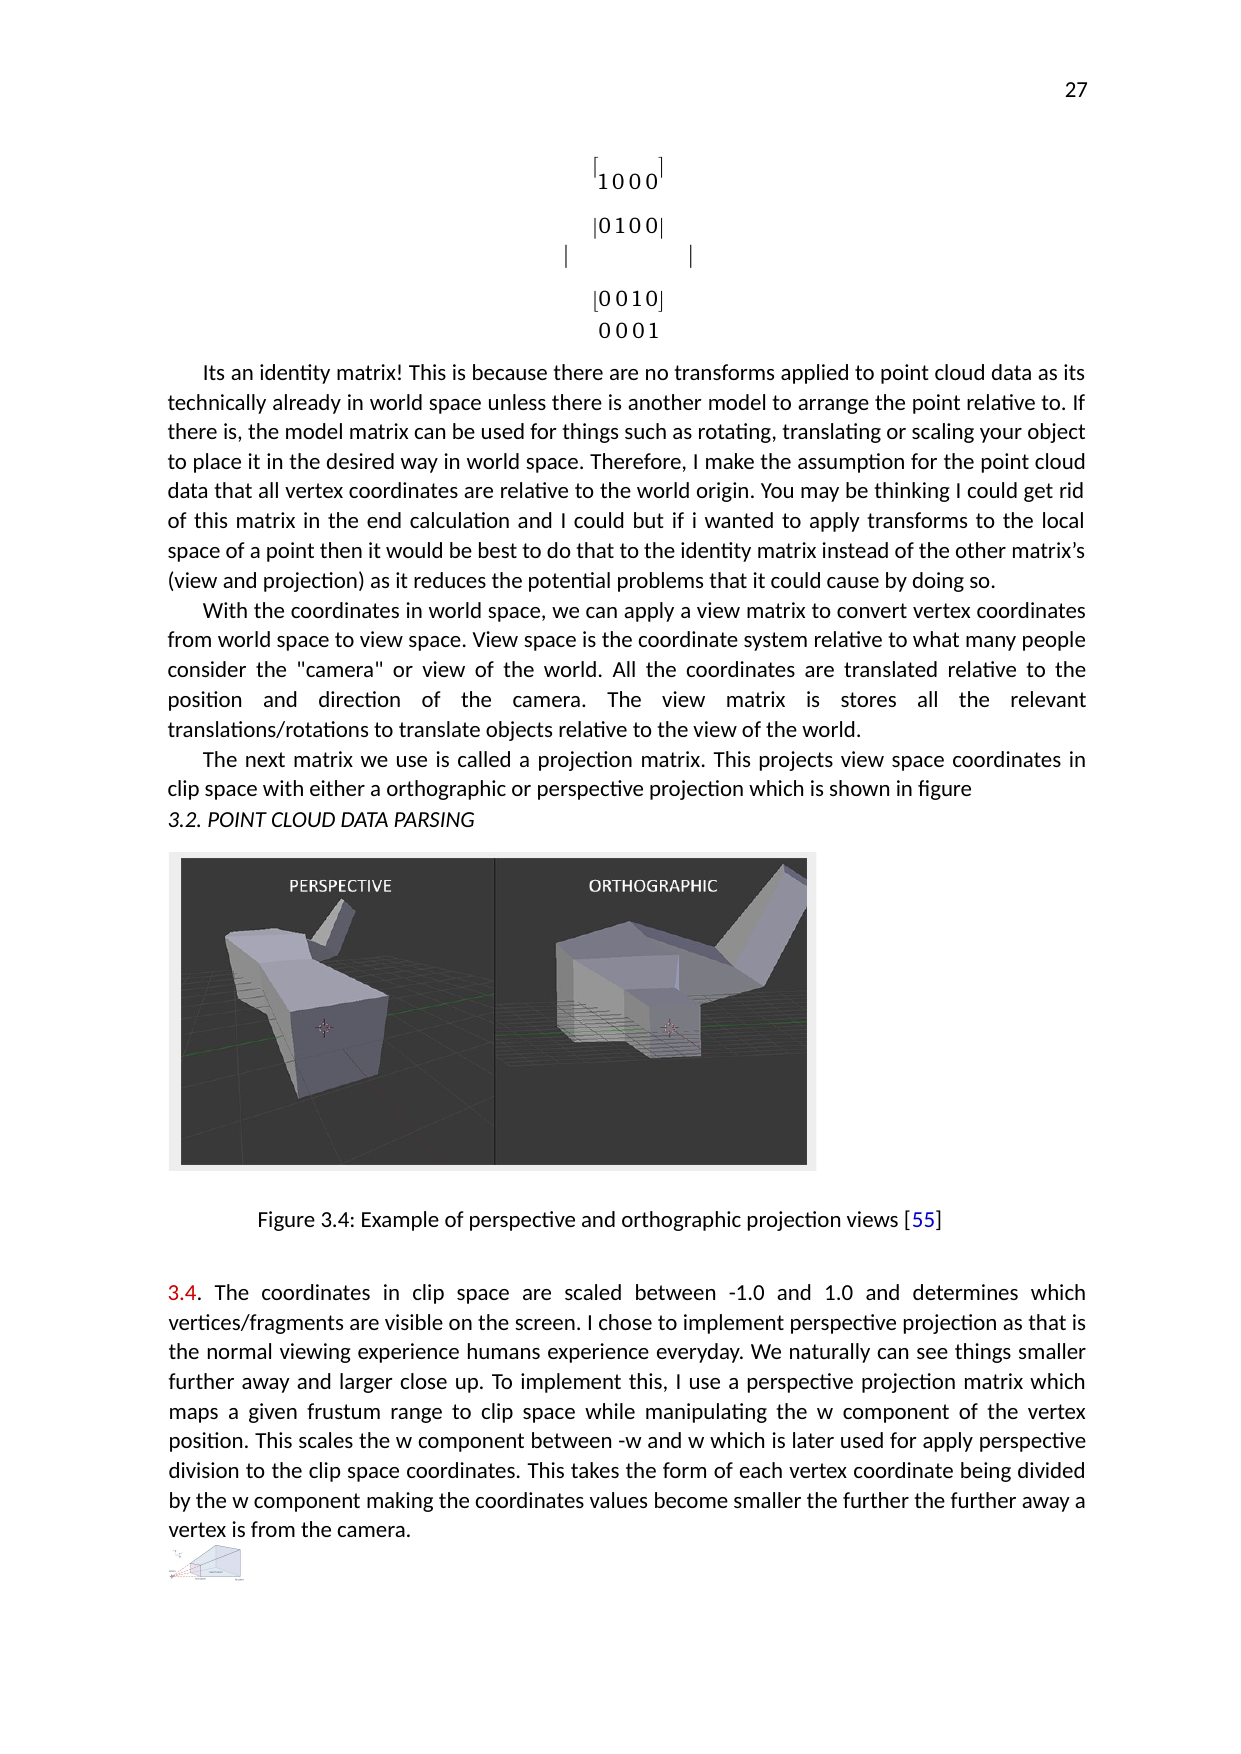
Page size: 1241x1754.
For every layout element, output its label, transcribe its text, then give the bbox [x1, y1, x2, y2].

text 1 0 0 0 [169, 158, 1088, 199]
text 3.4. The coordinates in clip space are scaled between -1.0 and 1.0 and determines which vertices/fragments are visible on the screen. I chose to implement perspective projection as that is the normal viewing experience humans experience everyday. We naturally can see things smaller further away and larger close up. To implement this, I use a perspective projection matrix which maps a given frustum range to clip space while manipulating the w component of the vertex position. This scales the w component between -w and w which is later used for apply perspective division to the clip space coordinates. This takes the form of each vertex coordinate being divided by the w component making the coordinates values become smaller the further the further away a vertex is from the camera. [167, 1278, 1088, 1543]
text 0 0 1 0 [169, 274, 1088, 315]
text 0 0 0 1 [169, 318, 1088, 345]
subtitle 3.2. POINT CLOUD DATA PARSING [167, 805, 1088, 833]
text Its an identity matrix! This is because there are no transforms applied to point cloud data as its technically already in world space unless there is another model to arrange the point relative to. If there is, the model matrix can be used for things such as rotating, translating or scaling your object to place it in the desired way in world space. Therefore, I make the assumption for the point cloud data that all vertex coordinates are relative to the world origin. You may be thinking I could get rid of this matrix in the end calculation and I could but if i wanted to apply transforms to the local space of a point then it would be best to do that to the identity matrix instead of the other matrix’s (view and projection) as it reduces the potential problems that it could cause by doing so. [167, 358, 1088, 594]
text The next matrix we use is called a projection matrix. This projects view space coordinates in clip space with either a orthographic or perspective projection which is shown in figure [167, 745, 1088, 803]
picture [168, 852, 817, 1171]
text   [129, 246, 1088, 272]
text 0 1 0 0 [169, 202, 1088, 243]
text With the coordinates in world space, we can apply a view matrix to convert vertex coordinates from world space to view space. View space is the coordinate system relative to what many people consider the "camera" or view of the world. All the coordinates are translated relative to the position and direction of the camera. The view matrix is stores all the relevant translations/rotations to translate objects relative to the view of the world. [167, 596, 1088, 743]
text Figure 3.4: Example of perspective and orthographic projection views [55] [257, 1205, 1088, 1233]
picture [168, 1545, 244, 1581]
